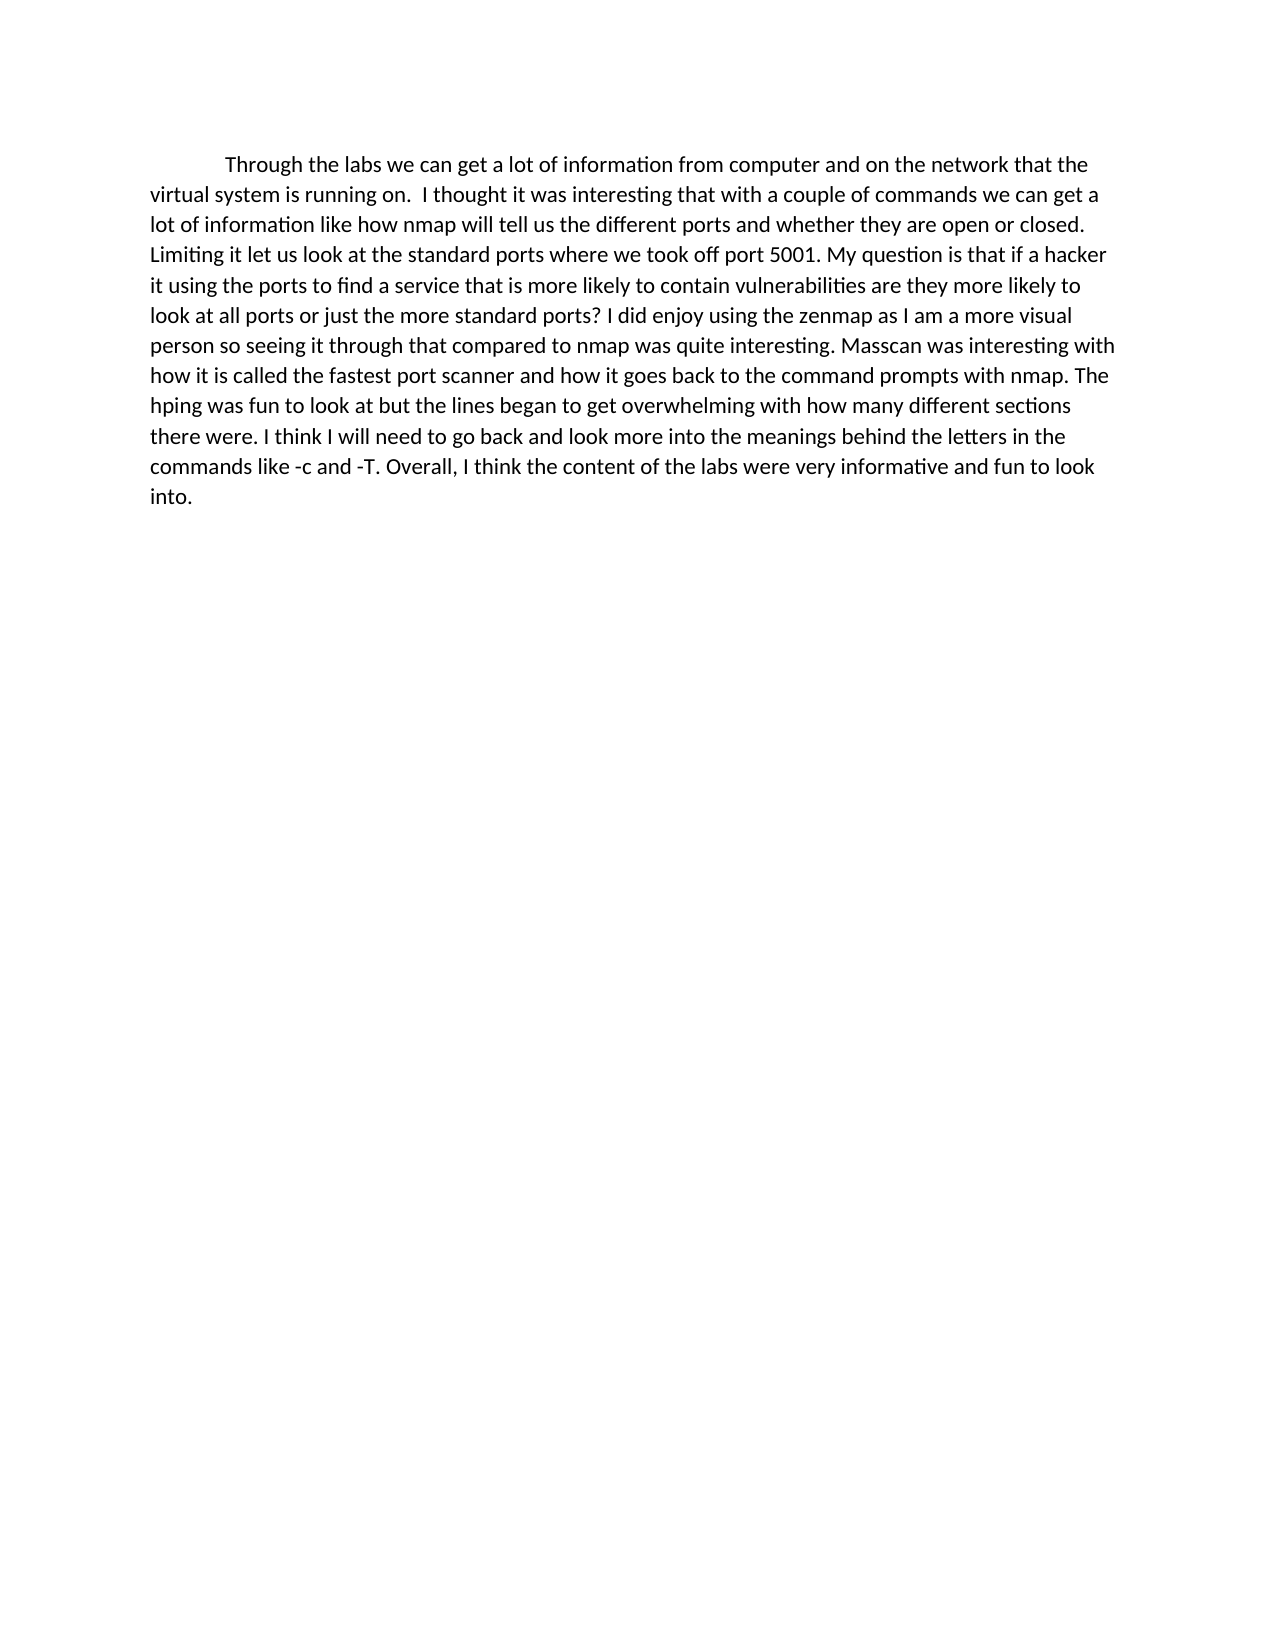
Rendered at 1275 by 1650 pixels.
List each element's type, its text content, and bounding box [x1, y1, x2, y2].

text Through the labs we can get a lot of information from computer and on the network that the virtual system is running on. I thought it was interesting that with a couple of commands we can get a lot of information like how nmap will tell us the different ports and whether they are open or closed. Limiting it let us look at the standard ports where we took off port 5001. My question is that if a hacker it using the ports to find a service that is more likely to contain vulnerabilities are they more likely to look at all ports or just the more standard ports? I did enjoy using the zenmap as I am a more visual person so seeing it through that compared to nmap was quite interesting. Masscan was interesting with how it is called the fastest port scanner and how it goes back to the command prompts with nmap. The hping was fun to look at but the lines began to get overwhelming with how many different sections there were. I think I will need to go back and look more into the meanings behind the letters in the commands like -c and -T. Overall, I think the content of the labs were very informative and fun to look into. [150, 150, 1125, 510]
